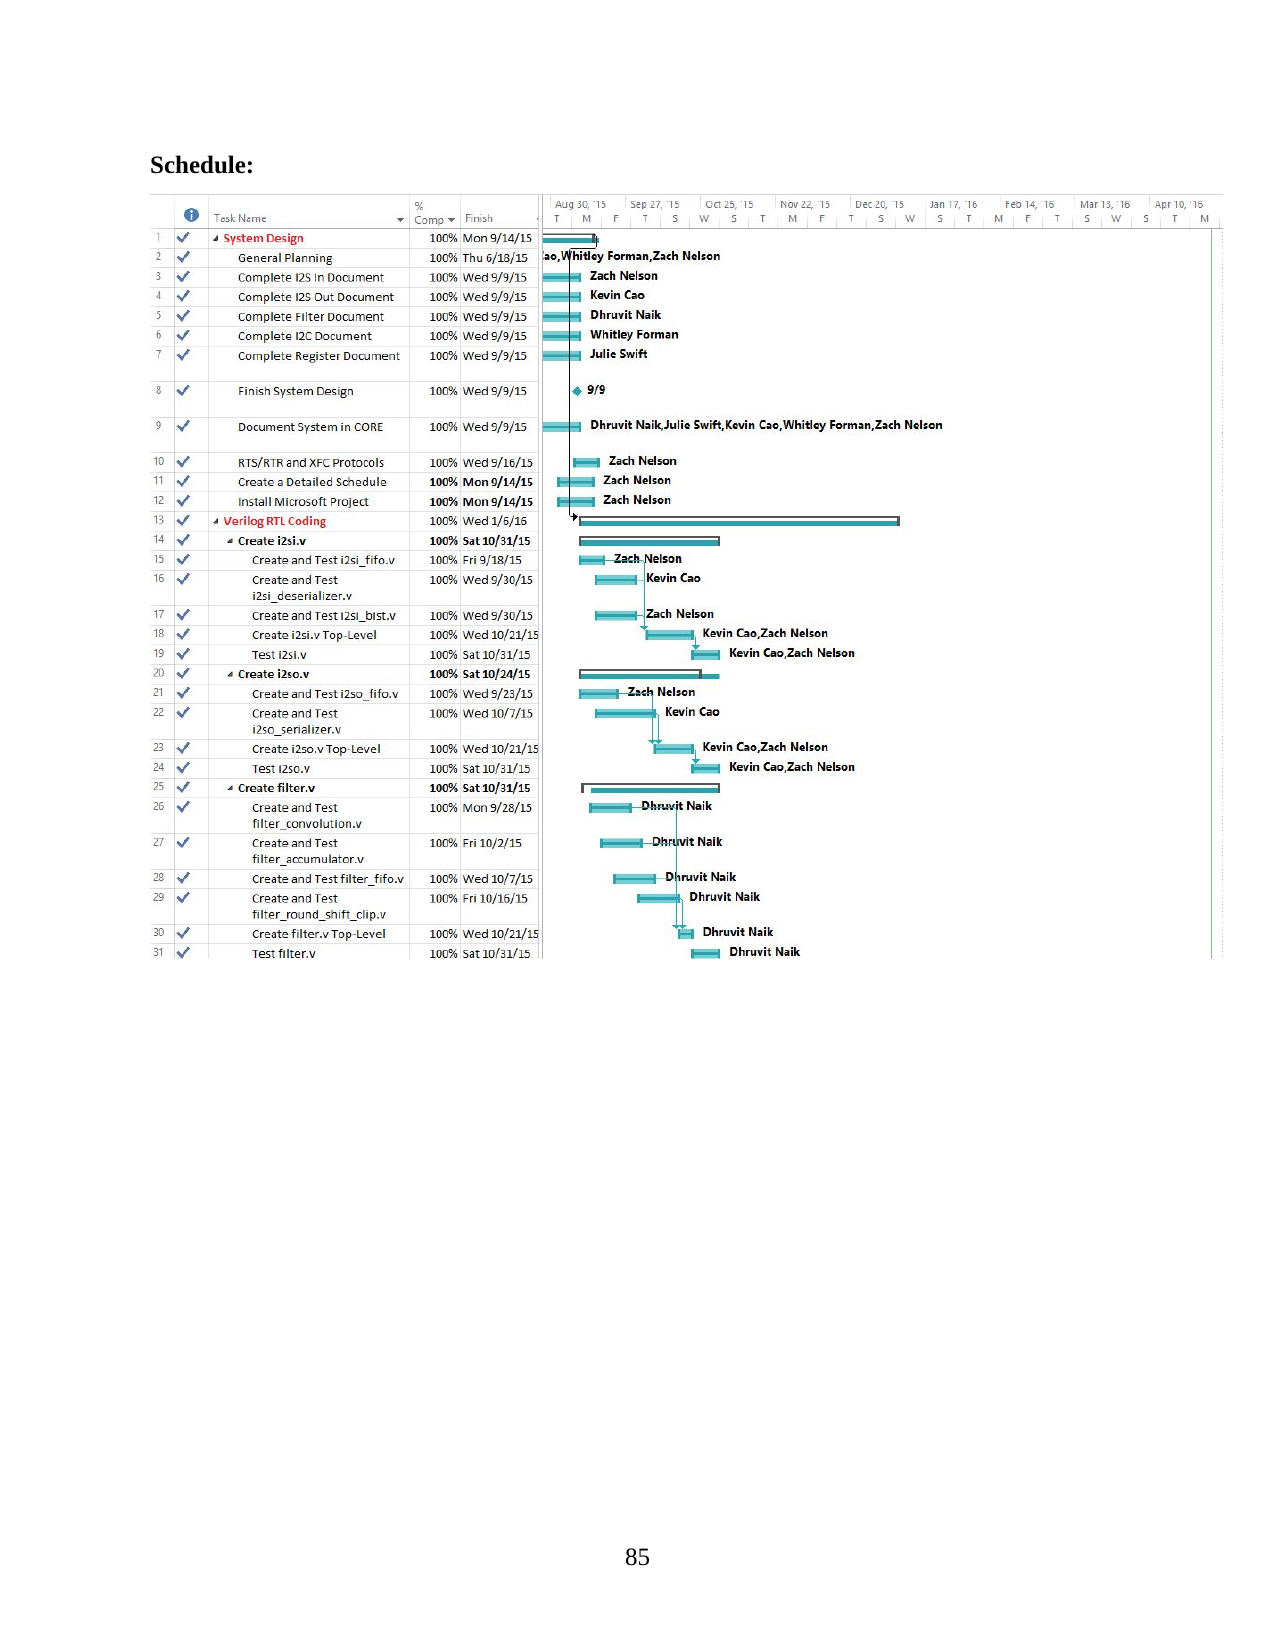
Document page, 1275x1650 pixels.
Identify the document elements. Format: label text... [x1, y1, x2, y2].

text Schedule: [150, 150, 1125, 179]
picture [150, 193, 1223, 959]
